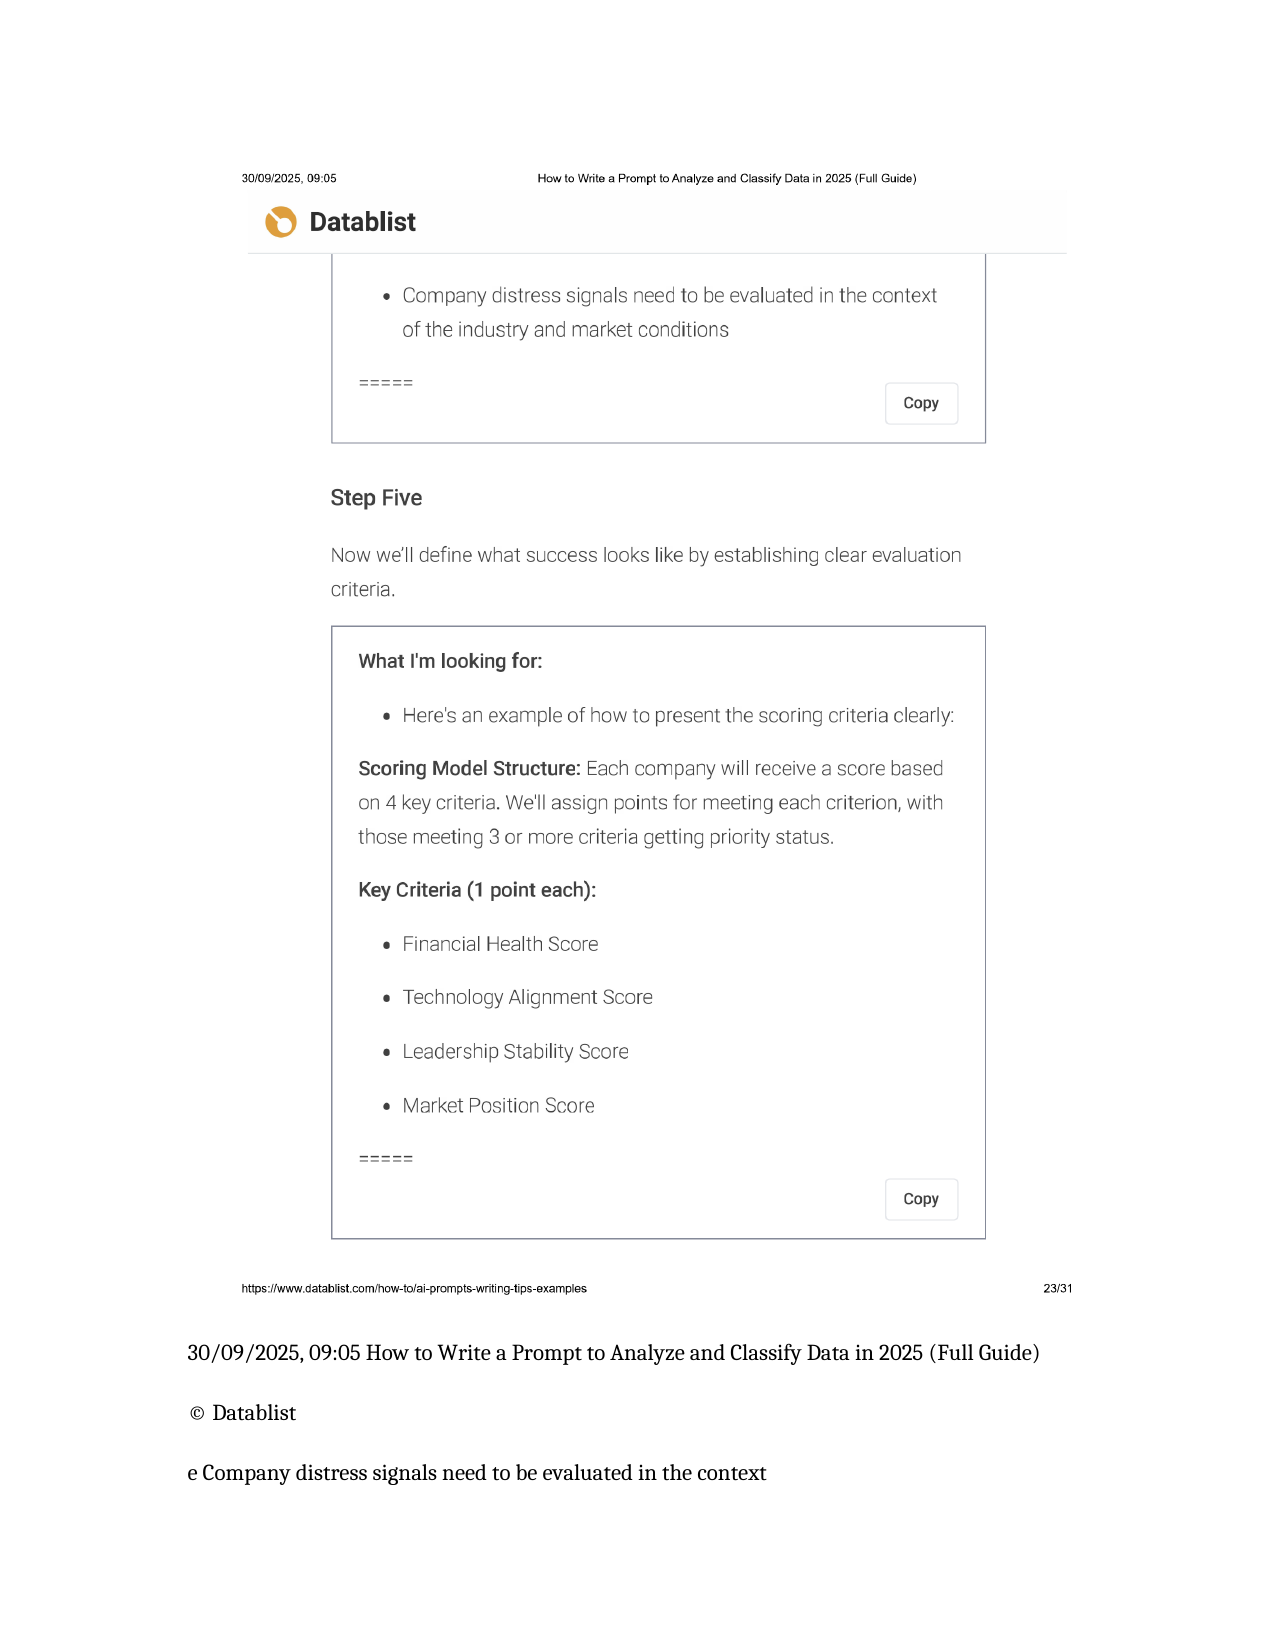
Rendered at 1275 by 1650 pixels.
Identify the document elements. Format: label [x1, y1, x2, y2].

picture [206, 150, 1107, 1315]
text [187, 1339, 1087, 1487]
